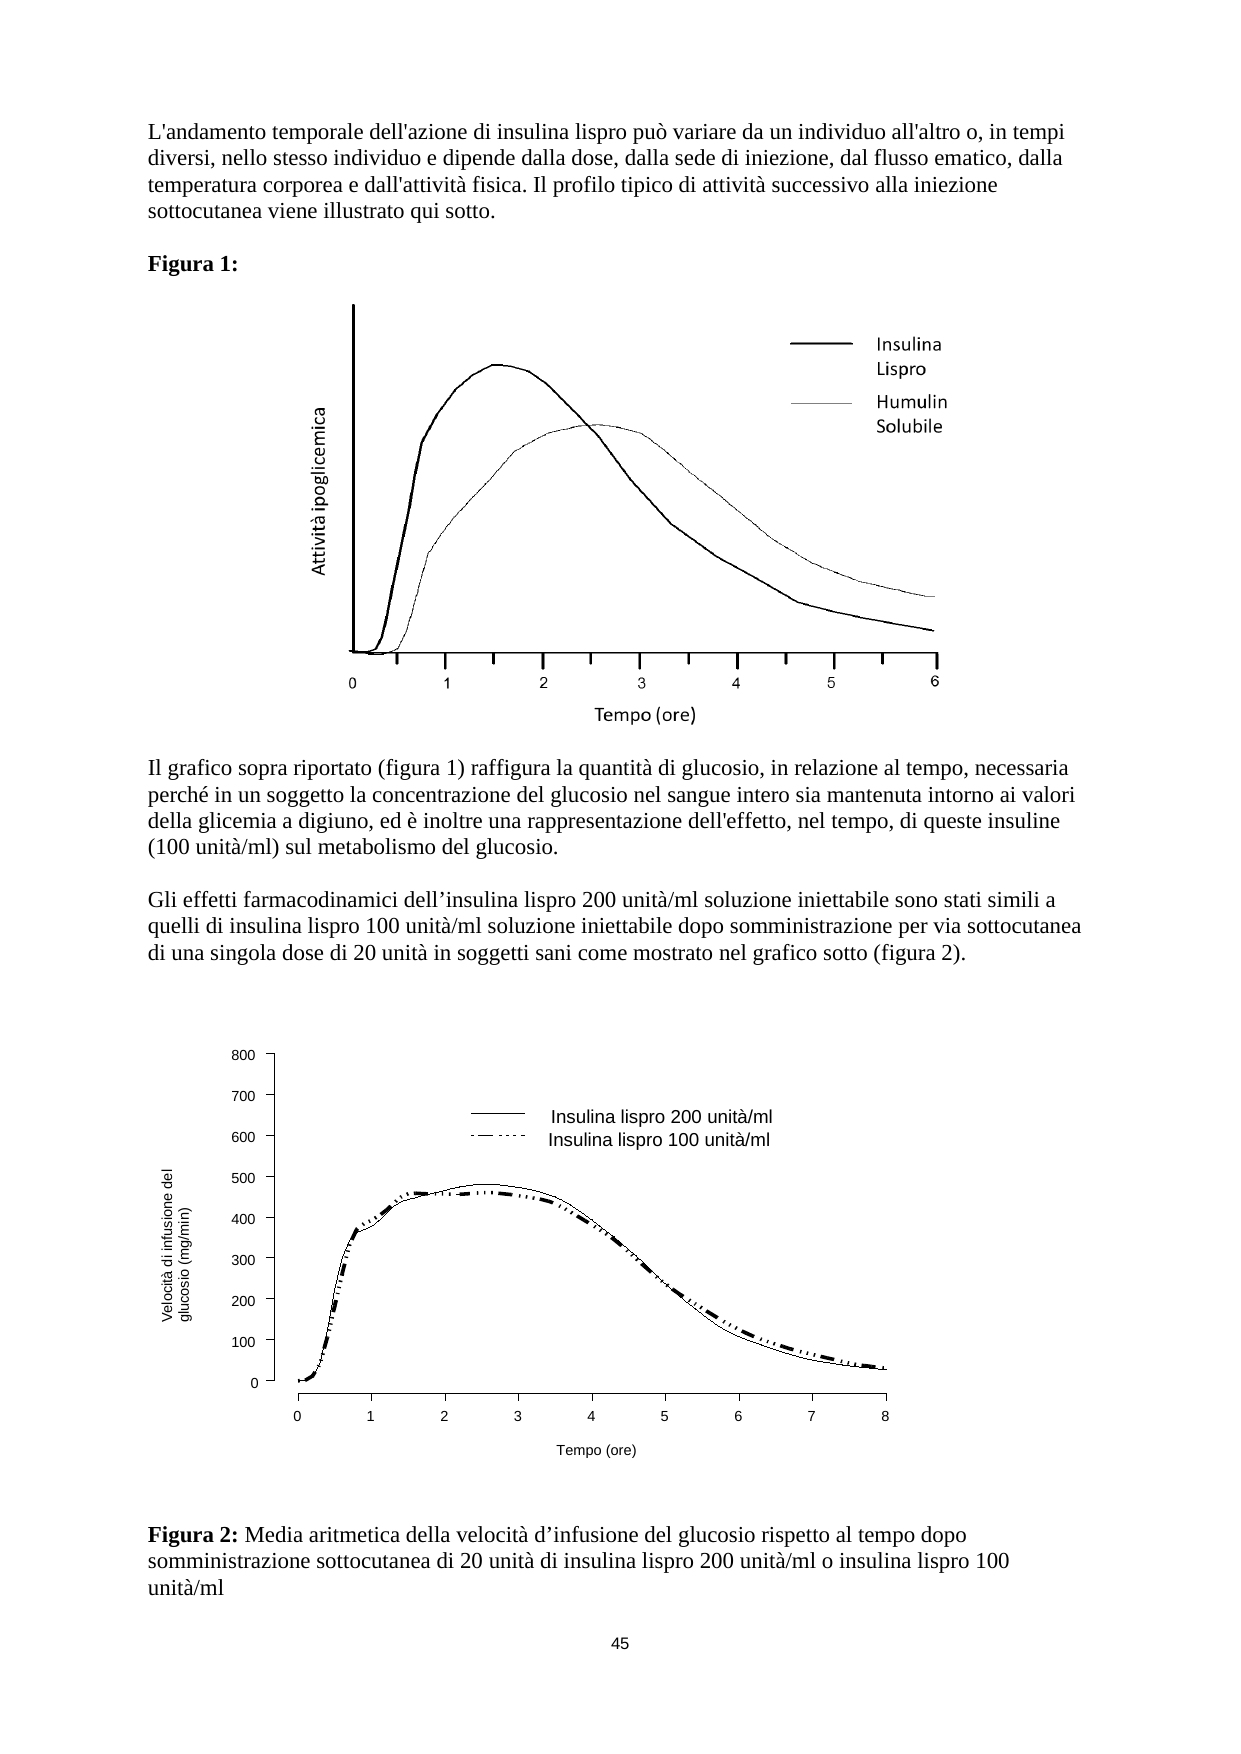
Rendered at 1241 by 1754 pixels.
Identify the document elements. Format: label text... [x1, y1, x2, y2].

picture [147, 302, 1063, 755]
text Il grafico sopra riportato (figura 1) raffigura la quantità di glucosio, in relazione al tempo, necessaria perché in un soggetto la concentrazione del glucosio nel sangue intero sia mantenuta intorno ai valori della glicemia a digiuno, ed è inoltre una rappresentazione dell'effetto, nel tempo, di queste insuline (100 unità/ml) sul metabolismo del glucosio. [148, 754, 1091, 860]
text Figura 2: Media aritmetica della velocità d’infusione del glucosio rispetto al tempo dopo somministrazione sottocutanea di 20 unità di insulina lispro 200 unità/ml o insulina lispro 100 unità/ml [148, 1521, 1091, 1600]
text Gli effetti farmacodinamici dell’insulina lispro 200 unità/ml soluzione iniettabile sono stati simili a quelli di insulina lispro 100 unità/ml soluzione iniettabile dopo somministrazione per via sottocutanea di una singola dose di 20 unità in soggetti sani come mostrato nel grafico sotto (figura 2). [148, 886, 1091, 965]
text L'andamento temporale dell'azione di insulina lispro può variare da un individuo all'altro o, in tempi diversi, nello stesso individuo e dipende dalla dose, dalla sede di iniezione, dal flusso ematico, dalla temperatura corporea e dall'attività fisica. Il profilo tipico di attività successivo alla iniezione sottocutanea viene illustrato qui sotto. [148, 118, 1092, 223]
text Figura 1: [148, 250, 1092, 276]
